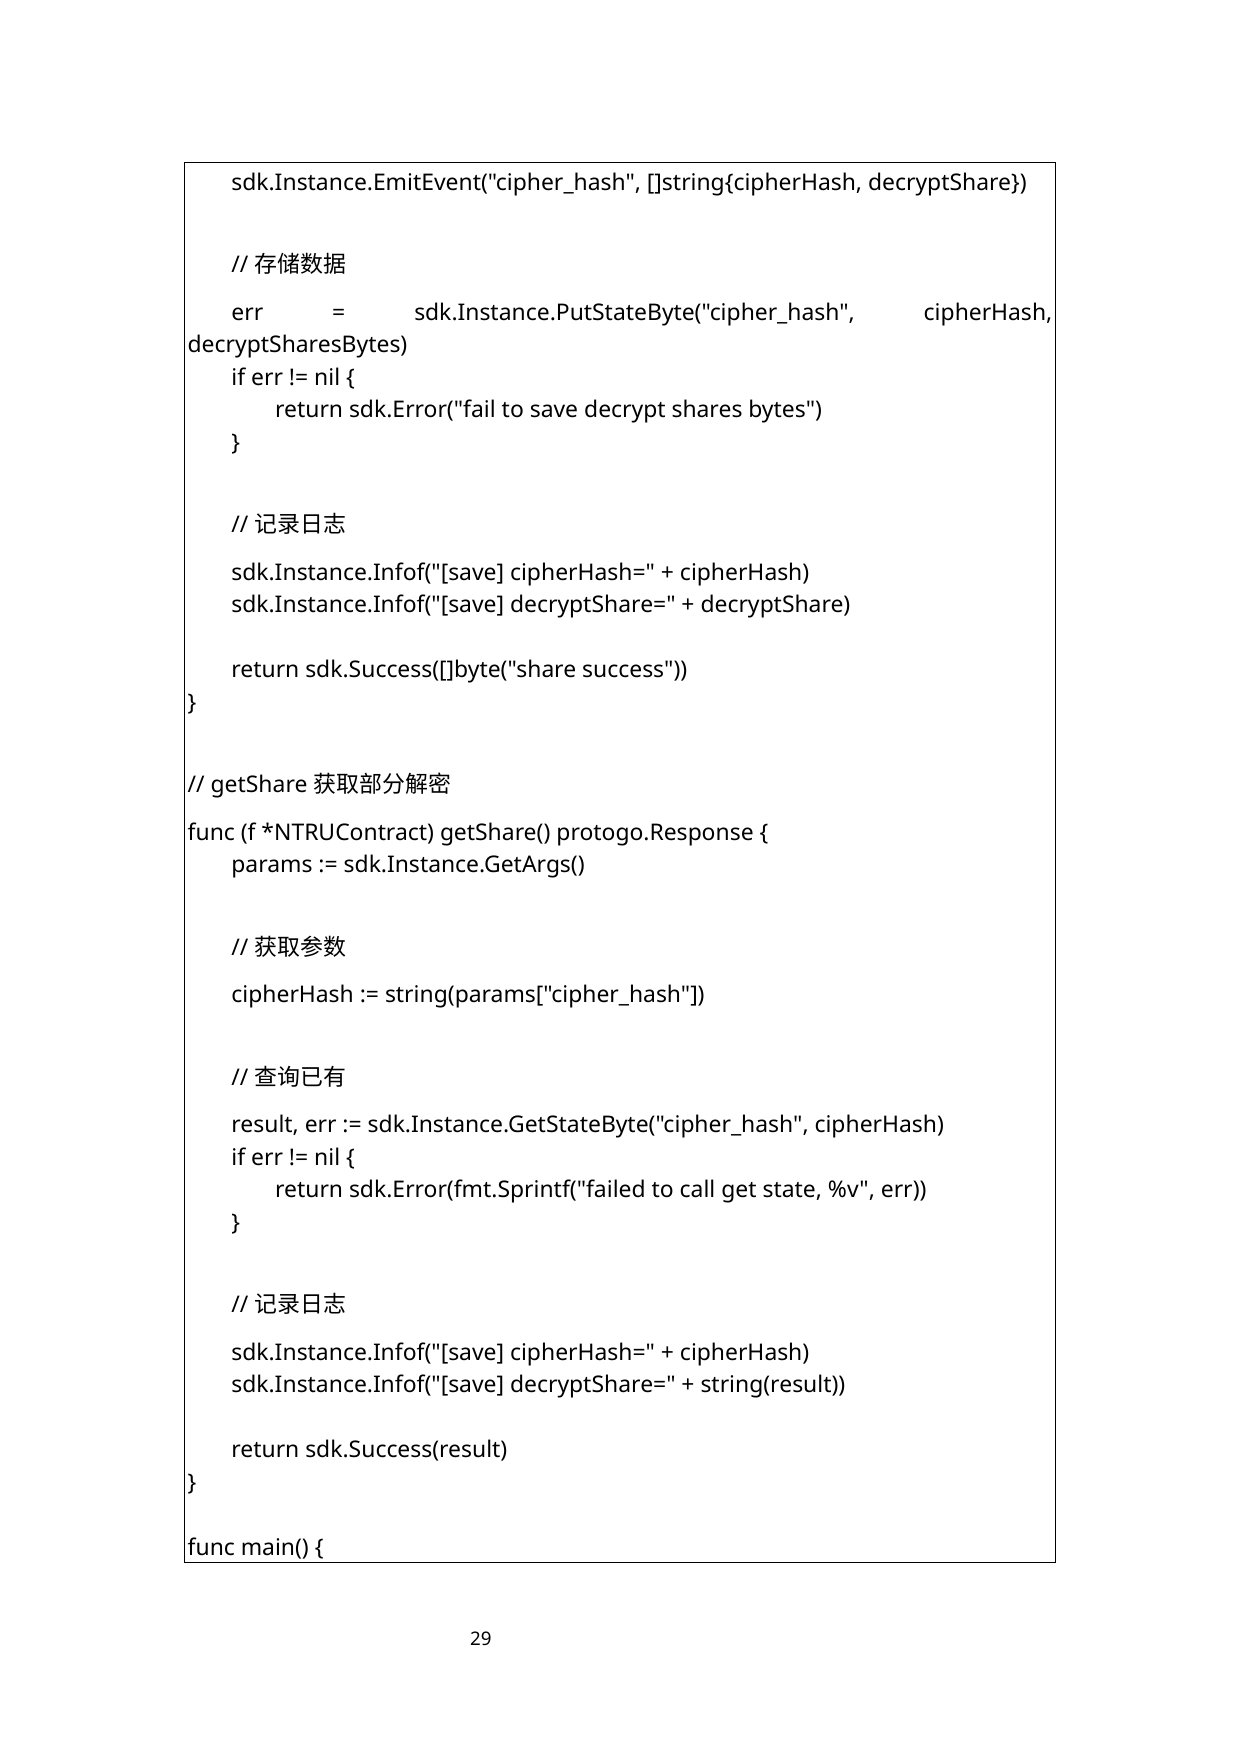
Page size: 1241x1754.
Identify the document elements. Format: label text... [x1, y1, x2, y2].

text // getShare 获取部分解密 [187, 750, 1053, 815]
text sdk.Instance.Infof("[save] cipherHash=" + cipherHash) [187, 555, 1053, 588]
text sdk.Instance.Infof("[save] cipherHash=" + cipherHash) [187, 1335, 1053, 1368]
text // 存储数据 [187, 230, 1053, 295]
text if err != nil { [187, 360, 1053, 393]
text func main() { [187, 1530, 1053, 1562]
text // 查询已有 [187, 1043, 1053, 1108]
text } [187, 1205, 1053, 1238]
text } [187, 685, 1053, 718]
text return sdk.Error("fail to save decrypt shares bytes") [187, 393, 1053, 425]
text return sdk.Error(fmt.Sprintf("failed to call get state, %v", err)) [187, 1173, 1053, 1205]
text sdk.Instance.Infof("[save] decryptShare=" + string(result)) [187, 1368, 1053, 1400]
text func (f *NTRUContract) getShare() protogo.Response { [187, 815, 1053, 848]
text if err != nil { [187, 1140, 1053, 1173]
text } [187, 1465, 1053, 1498]
text // 记录日志 [187, 490, 1053, 555]
text // 记录日志 [187, 1270, 1053, 1335]
text } [187, 425, 1053, 458]
text // 获取参数 [187, 913, 1053, 978]
text err = sdk.Instance.PutStateByte("cipher_hash", cipherHash, decryptSharesBytes) [187, 295, 1053, 360]
text sdk.Instance.Infof("[save] decryptShare=" + decryptShare) [187, 588, 1053, 620]
text params := sdk.Instance.GetArgs() [187, 848, 1053, 880]
text cipherHash := string(params["cipher_hash"]) [187, 978, 1053, 1010]
text return sdk.Success([]byte("share success")) [187, 653, 1053, 685]
text return sdk.Success(result) [187, 1433, 1053, 1465]
text sdk.Instance.EmitEvent("cipher_hash", []string{cipherHash, decryptShare}) [185, 163, 1055, 198]
text result, err := sdk.Instance.GetStateByte("cipher_hash", cipherHash) [187, 1108, 1053, 1140]
